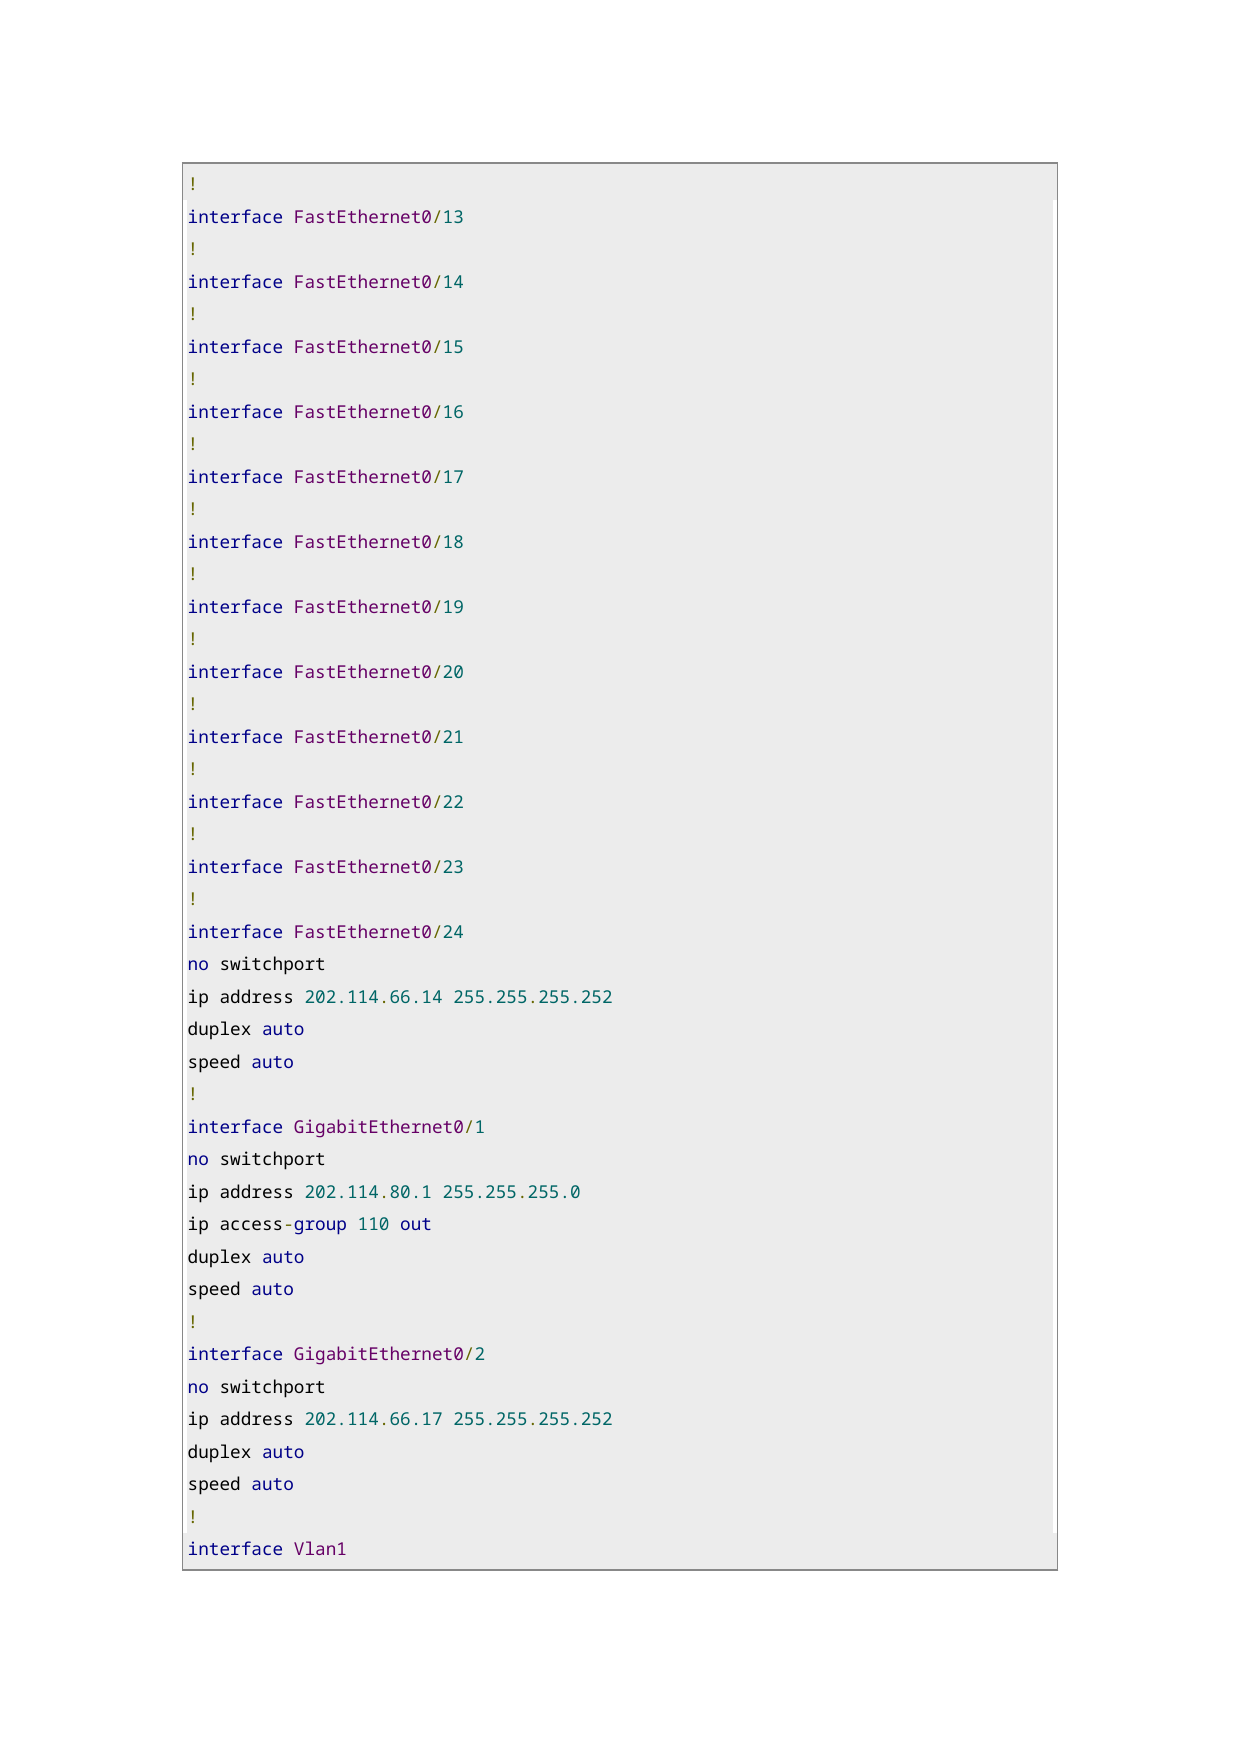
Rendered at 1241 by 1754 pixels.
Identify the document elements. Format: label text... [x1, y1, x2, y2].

text ! [187, 558, 1053, 590]
text interface FastEthernet0/14 [187, 265, 1053, 298]
text interface FastEthernet0/20 [187, 655, 1053, 688]
text ! [183, 164, 1057, 200]
text interface GigabitEthernet0/1 [187, 1110, 1053, 1143]
text ! [187, 818, 1053, 850]
text duplex auto [187, 1013, 1053, 1045]
text ! [187, 753, 1053, 785]
text ! [187, 688, 1053, 720]
text ! [187, 1078, 1053, 1110]
text duplex auto [187, 1240, 1053, 1273]
text interface FastEthernet0/23 [187, 850, 1053, 883]
text duplex auto [187, 1435, 1053, 1468]
text ! [187, 1500, 1053, 1527]
text ip address 202.114.66.17 255.255.255.252 [187, 1403, 1053, 1435]
text interface Vlan1 [183, 1527, 1057, 1569]
text ! [187, 233, 1053, 265]
text no switchport [187, 1370, 1053, 1403]
text speed auto [187, 1273, 1053, 1305]
text interface FastEthernet0/22 [187, 785, 1053, 818]
text interface FastEthernet0/17 [187, 460, 1053, 493]
text interface FastEthernet0/21 [187, 720, 1053, 753]
text speed auto [187, 1045, 1053, 1078]
text ip address 202.114.66.14 255.255.255.252 [187, 980, 1053, 1013]
text ! [187, 493, 1053, 525]
text ! [187, 363, 1053, 395]
text ip address 202.114.80.1 255.255.255.0 [187, 1175, 1053, 1208]
text no switchport [187, 1143, 1053, 1175]
text ! [187, 623, 1053, 655]
text interface FastEthernet0/18 [187, 525, 1053, 558]
text ! [187, 428, 1053, 460]
text interface FastEthernet0/15 [187, 330, 1053, 363]
text interface GigabitEthernet0/2 [187, 1338, 1053, 1370]
text interface FastEthernet0/13 [187, 200, 1053, 233]
text speed auto [187, 1468, 1053, 1500]
text interface FastEthernet0/16 [187, 395, 1053, 428]
text ! [187, 298, 1053, 330]
text interface FastEthernet0/19 [187, 590, 1053, 623]
text interface FastEthernet0/24 [187, 915, 1053, 948]
text ip access-group 110 out [187, 1208, 1053, 1240]
text ! [187, 1305, 1053, 1338]
text no switchport [187, 948, 1053, 980]
text ! [187, 883, 1053, 915]
